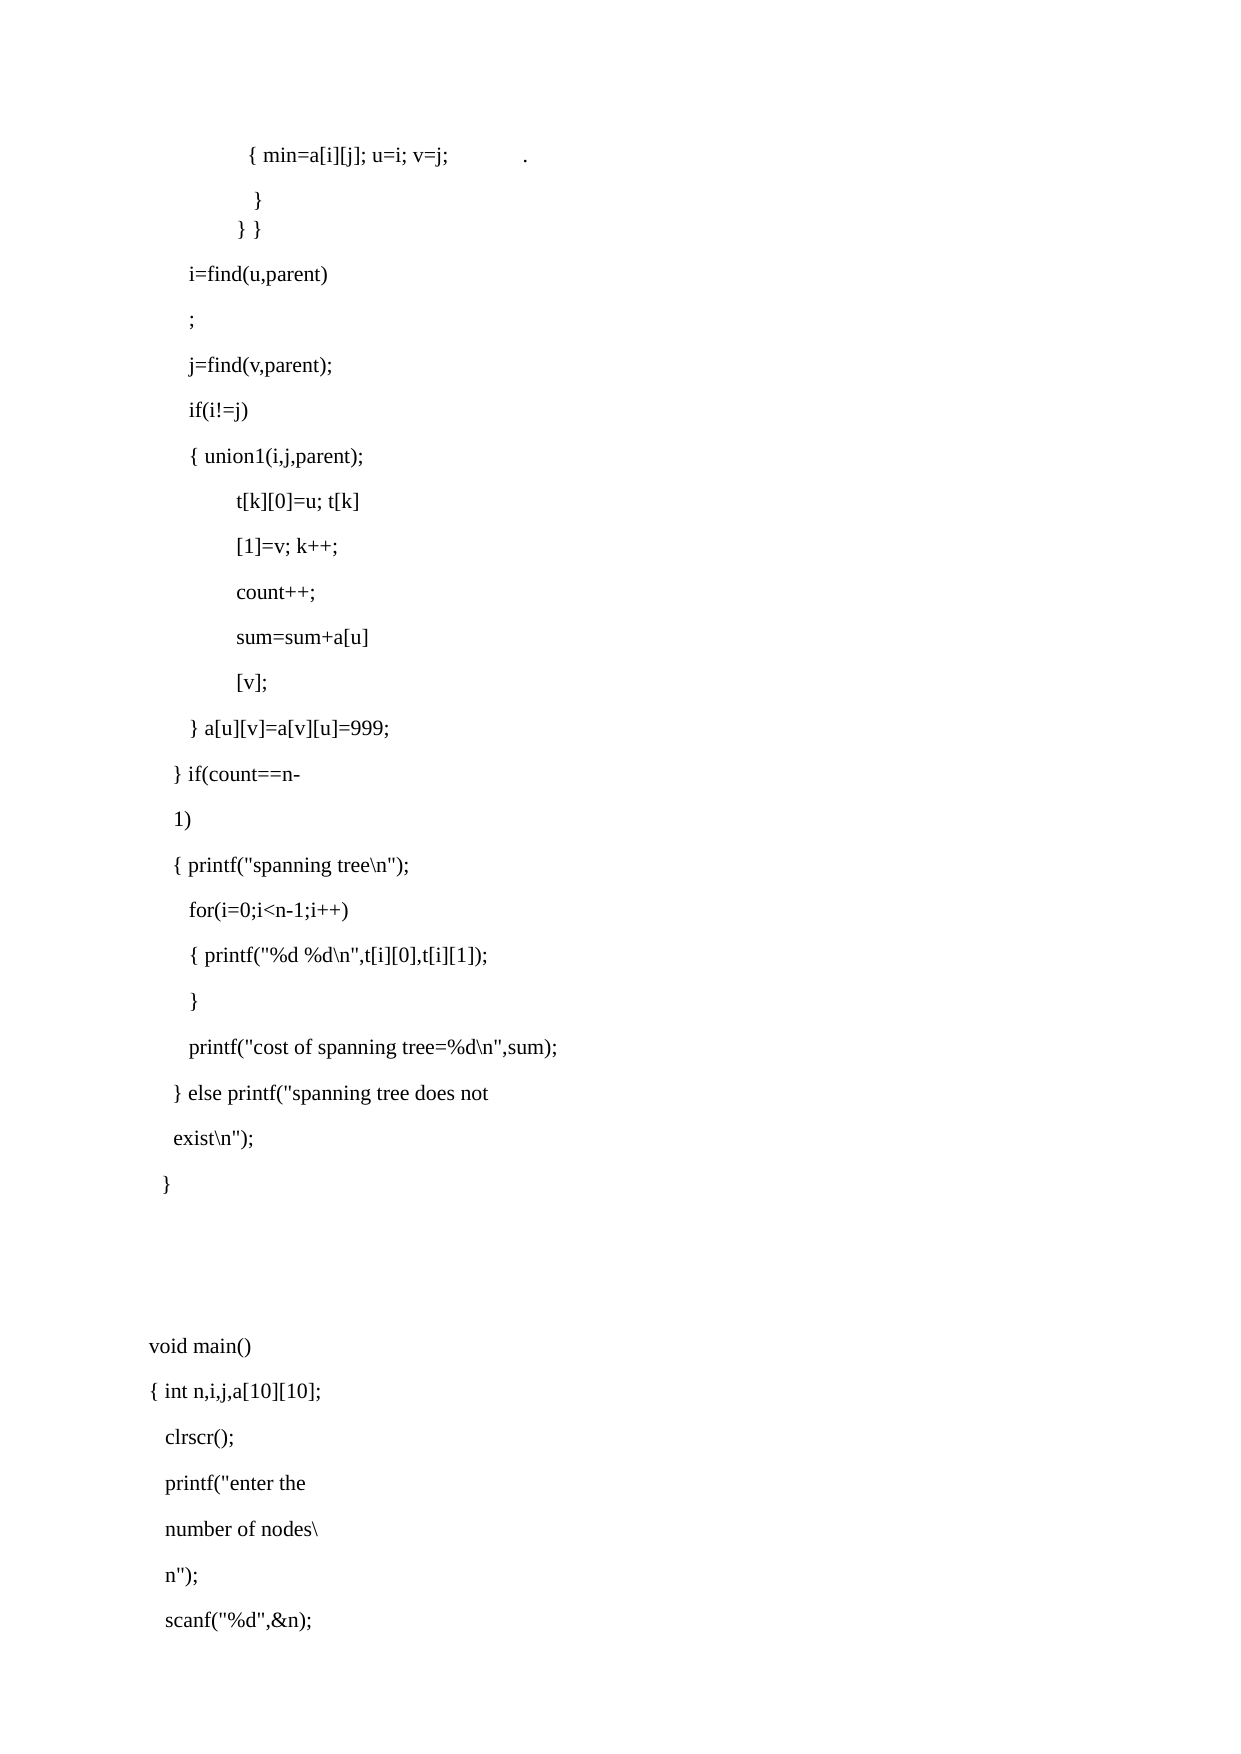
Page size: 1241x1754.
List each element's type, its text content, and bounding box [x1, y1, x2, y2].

text { union1(i,j,parent); t[k][0]=u; t[k][1]=v; k++; count++; sum=sum+a[u][v]; [188, 443, 400, 694]
text printf("cost of spanning tree=%d\n",sum); [188, 1034, 710, 1059]
text { printf("spanning tree\n"); for(i=0;i<n-1;i++) [172, 852, 409, 922]
text } else printf("spanning tree does not exist\n"); [172, 1079, 536, 1150]
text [148, 1378, 323, 1633]
text } [188, 988, 710, 1013]
text void main() [148, 1333, 710, 1358]
text } if(count==n-1) [172, 761, 318, 831]
text } [253, 187, 710, 213]
text } a[u][v]=a[v][u]=999; [188, 715, 390, 740]
text } } i=find(u,parent); j=find(v,parent); if(i!=j) [188, 216, 333, 422]
text } [161, 1171, 710, 1196]
text { printf("%d %d\n",t[i][0],t[i][1]); [188, 942, 519, 968]
text { min=a[i][j]; u=i; v=j; . [247, 142, 571, 167]
